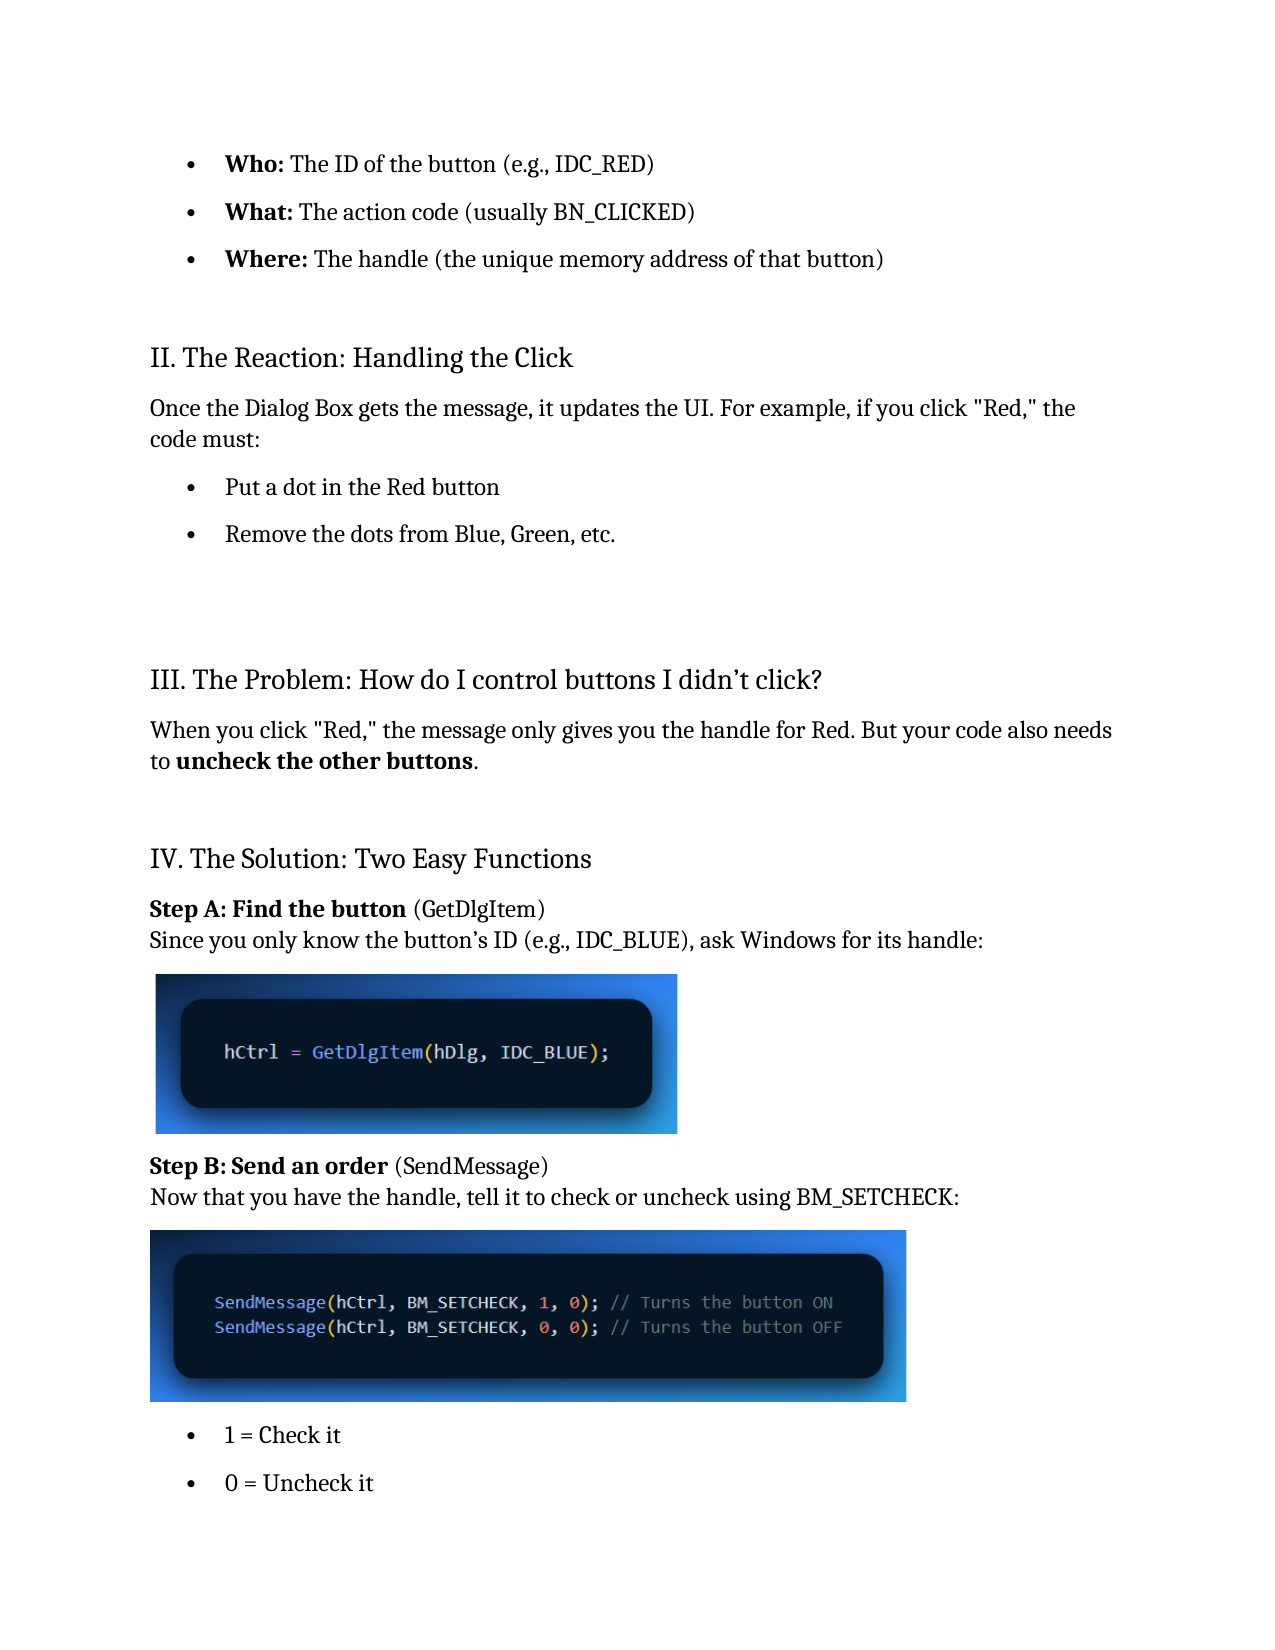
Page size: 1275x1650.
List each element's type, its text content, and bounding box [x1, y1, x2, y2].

list Where: The handle (the unique memory address of that button) [187, 245, 1125, 274]
list Who: The ID of the button (e.g., IDC_RED) [187, 150, 1125, 179]
list Put a dot in the Red button [187, 472, 1125, 501]
list What: The action code (usually BN_CLICKED) [187, 198, 1125, 226]
text Step B: Send an order (SendMessage) Now that you have the handle, tell it to check or uncheck using BM_SETCHECK: [150, 1152, 1125, 1212]
list Remove the dots from Blue, Green, etc. [187, 520, 1125, 549]
list 0 = Uncheck it [187, 1468, 1125, 1497]
text III. The Problem: How do I control buttons I didn’t click? [150, 663, 1125, 697]
picture [150, 1230, 907, 1402]
text IV. The Solution: Two Easy Functions [150, 842, 1125, 876]
text Step A: Find the button (GetDlgItem) Since you only know the button’s ID (e.g., IDC_BLUE), ask Windows for its handle: [150, 895, 1125, 955]
text Once the Dialog Box gets the message, it updates the UI. For example, if you click "Red," the code must: [150, 394, 1125, 453]
picture [155, 974, 678, 1134]
text When you click "Red," the message only gives you the handle for Red. But your code also needs to uncheck the other buttons. [150, 716, 1125, 776]
list 1 = Check it [187, 1421, 1125, 1449]
text II. The Reaction: Handling the Click [150, 341, 1125, 374]
